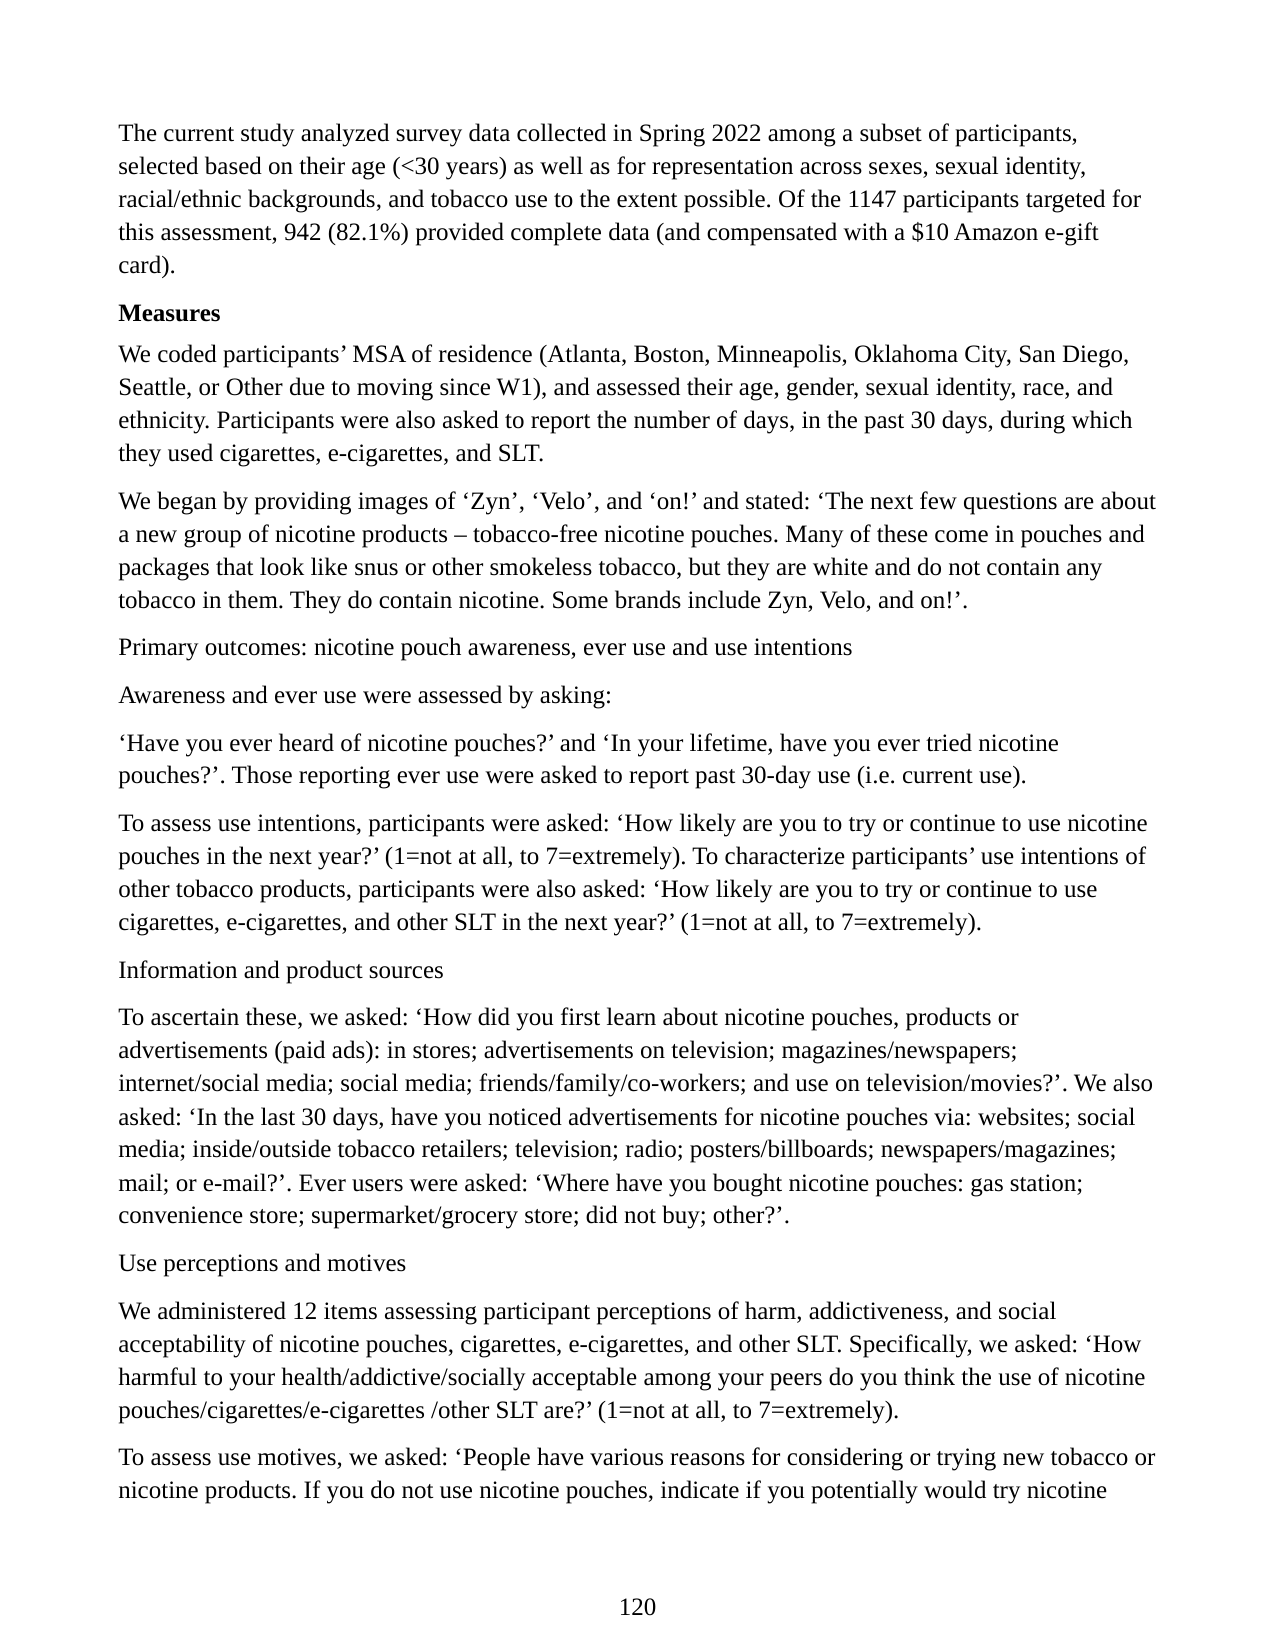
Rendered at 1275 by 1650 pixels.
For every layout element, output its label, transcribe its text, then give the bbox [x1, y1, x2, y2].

text To assess use intentions, participants were asked: ‘How likely are you to try or continue to use nicotine pouches in the next year?’ (1=not at all, to 7=extremely). To characterize participants’ use intentions of other tobacco products, participants were also asked: ‘How likely are you to try or continue to use cigarettes, e-cigarettes, and other SLT in the next year?’ (1=not at all, to 7=extremely). [118, 808, 1157, 936]
text Primary outcomes: nicotine pouch awareness, ever use and use intentions [118, 632, 1157, 661]
text Information and product sources [118, 955, 1157, 984]
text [118, 1442, 1157, 1504]
text To ascertain these, we asked: ‘How did you first learn about nicotine pouches, products or advertisements (paid ads): in stores; advertisements on television; magazines/newspapers; internet/social media; social media; friends/family/co-workers; and use on television/movies?’. We also asked: ‘In the last 30 days, have you noticed advertisements for nicotine pouches via: websites; social media; inside/outside tobacco retailers; television; radio; posters/billboards; newspapers/magazines; mail; or e-mail?’. Ever users were asked: ‘Where have you bought nicotine pouches: gas station; convenience store; supermarket/grocery store; did not buy; other?’. [118, 1002, 1157, 1229]
text Awareness and ever use were assessed by asking: [118, 680, 1157, 709]
text We administered 12 items assessing participant perceptions of harm, addictiveness, and social acceptability of nicotine pouches, cigarettes, e-cigarettes, and other SLT. Specifically, we asked: ‘How harmful to your health/addictive/socially acceptable among your peers do you think the use of nicotine pouches/cigarettes/e-cigarettes /other SLT are?’ (1=not at all, to 7=extremely). [118, 1296, 1157, 1424]
text ‘Have you ever heard of nicotine pouches?’ and ‘In your lifetime, have you ever tried nicotine pouches?’. Those reporting ever use were asked to report past 30-day use (i.e. current use). [118, 728, 1157, 789]
subtitle Measures [118, 298, 1157, 327]
text The current study analyzed survey data collected in Spring 2022 among a subset of participants, selected based on their age (<30 years) as well as for representation across sexes, sexual identity, racial/ethnic backgrounds, and tobacco use to the extent possible. Of the 1147 participants targeted for this assessment, 942 (82.1%) provided complete data (and compensated with a $10 Amazon e-gift card). [118, 118, 1157, 279]
text We began by providing images of ‘Zyn’, ‘Velo’, and ‘on!’ and stated: ‘The next few questions are about a new group of nicotine products – tobacco-free nicotine pouches. Many of these come in pouches and packages that look like snus or other smokeless tobacco, but they are white and do not contain any tobacco in them. They do contain nicotine. Some brands include Zyn, Velo, and on!’. [118, 486, 1157, 613]
text We coded participants’ MSA of residence (Atlanta, Boston, Minneapolis, Oklahoma City, San Diego, Seattle, or Other due to moving since W1), and assessed their age, gender, sexual identity, race, and ethnicity. Participants were also asked to report the number of days, in the past 30 days, during which they used cigarettes, e-cigarettes, and SLT. [118, 339, 1157, 467]
text Use perceptions and motives [118, 1248, 1157, 1277]
